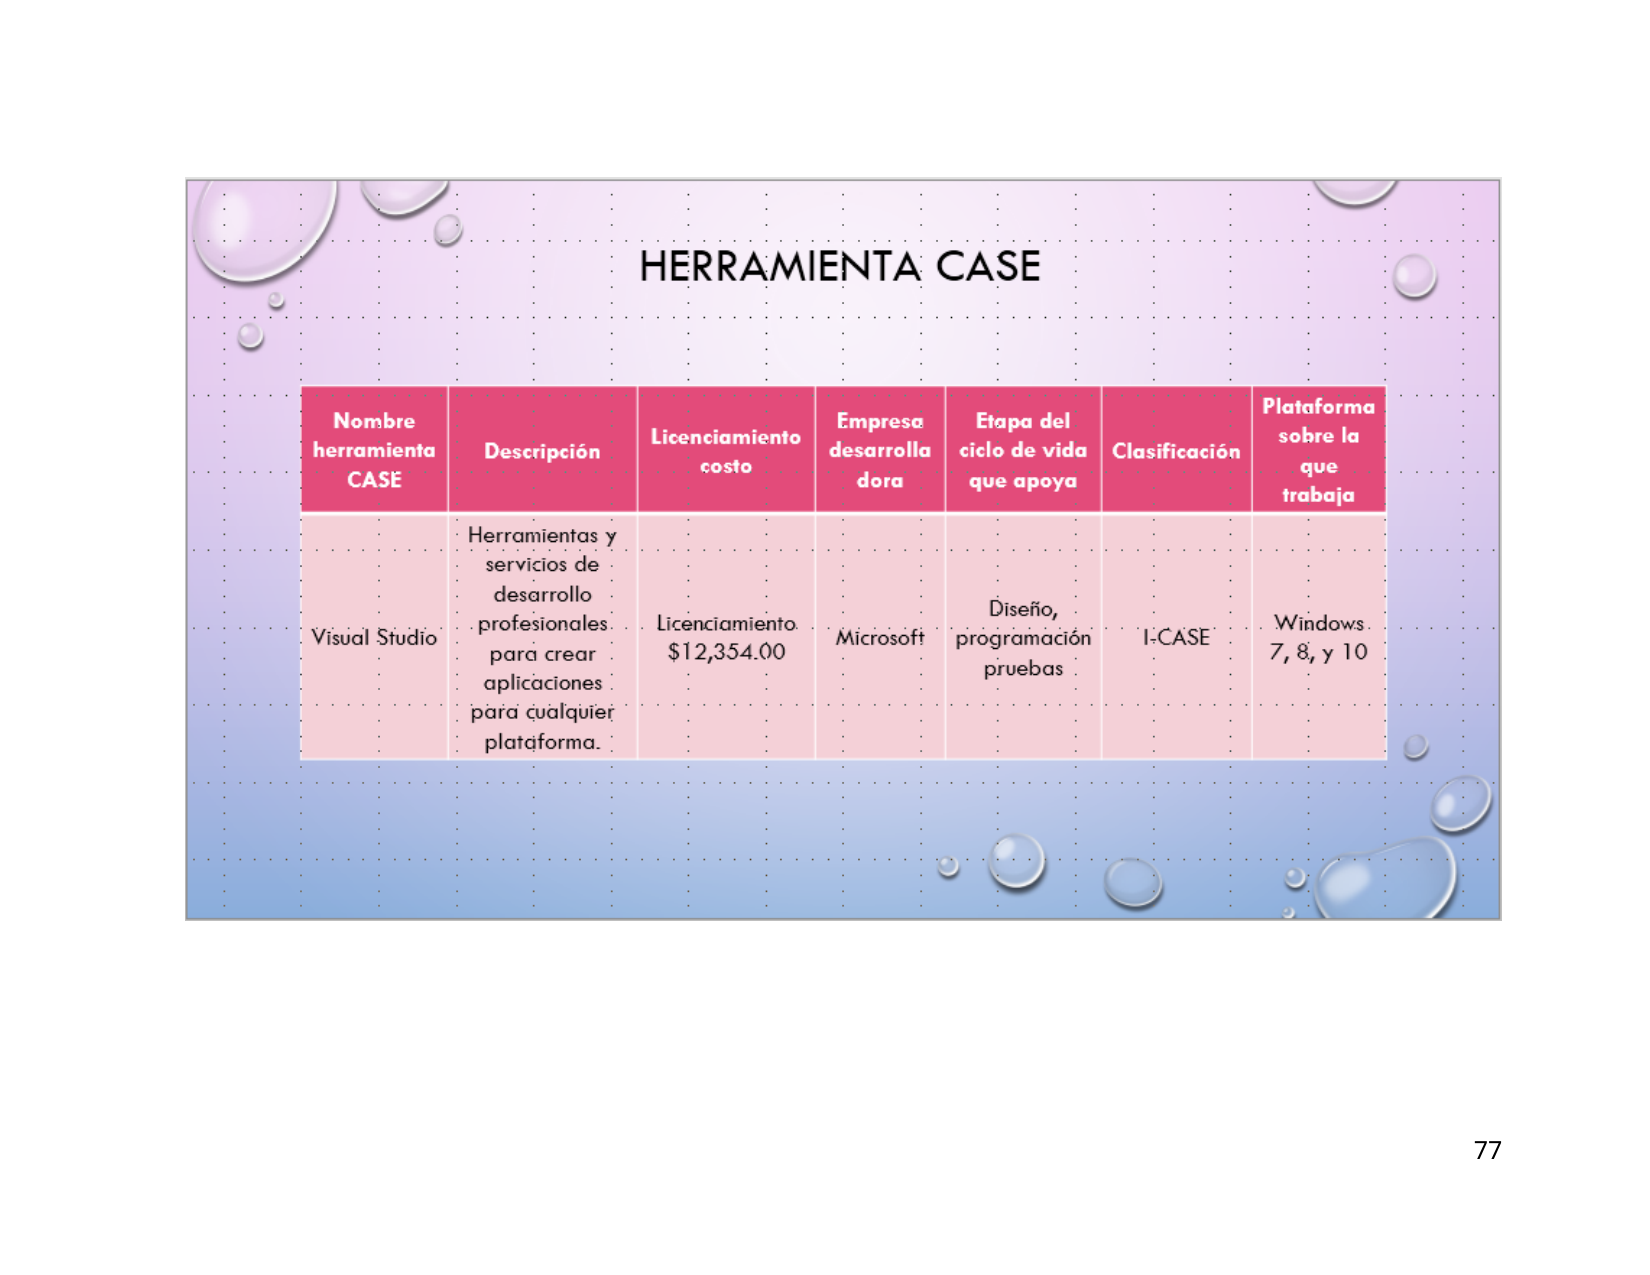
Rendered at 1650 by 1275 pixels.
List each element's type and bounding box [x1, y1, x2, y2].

picture [185, 177, 1502, 921]
